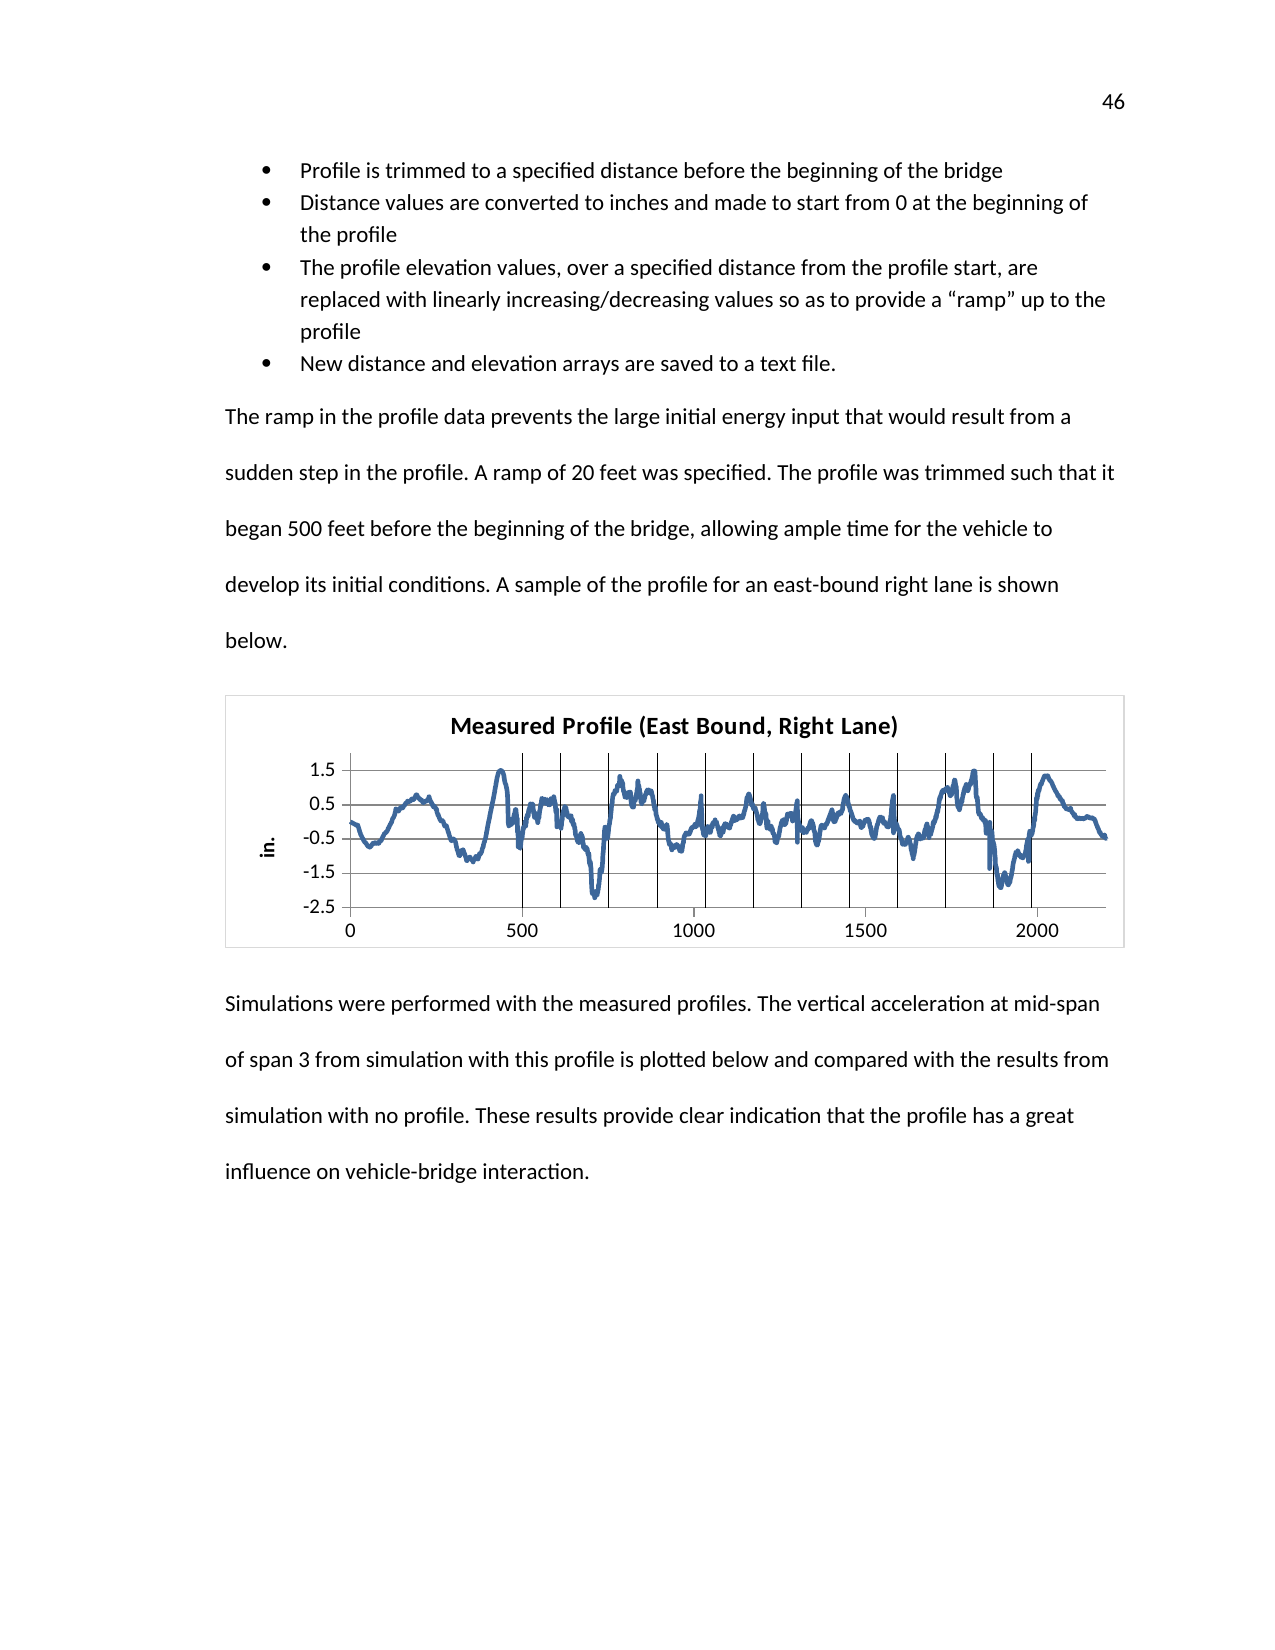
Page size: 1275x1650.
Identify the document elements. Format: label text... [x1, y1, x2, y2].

list The profile elevation values, over a specified distance from the profile start, are replaced with linearly increasing/decreasing values so as to provide a “ramp” up to the profile [262, 253, 1125, 345]
list Profile is trimmed to a specified distance before the beginning of the bridge [262, 156, 1125, 184]
list Distance values are converted to inches and made to start from 0 at the beginning of the profile [262, 188, 1125, 248]
list New distance and elevation arrays are saved to a text file. [262, 349, 1125, 377]
text The ramp in the profile data prevents the large initial energy input that would result from a sudden step in the profile. A ramp of 20 feet was specified. The profile was trimmed such that it began 500 feet before the beginning of the bridge, allowing ample time for the vehicle to develop its initial conditions. A sample of the profile for an east-bound right lane is shown below. [225, 402, 1125, 654]
text Simulations were performed with the measured profiles. The vertical acceleration at mid-span of span 3 from simulation with this profile is plotted below and compared with the results from simulation with no profile. These results provide clear indication that the profile has a great influence on vehicle-bridge interaction. [225, 989, 1125, 1185]
